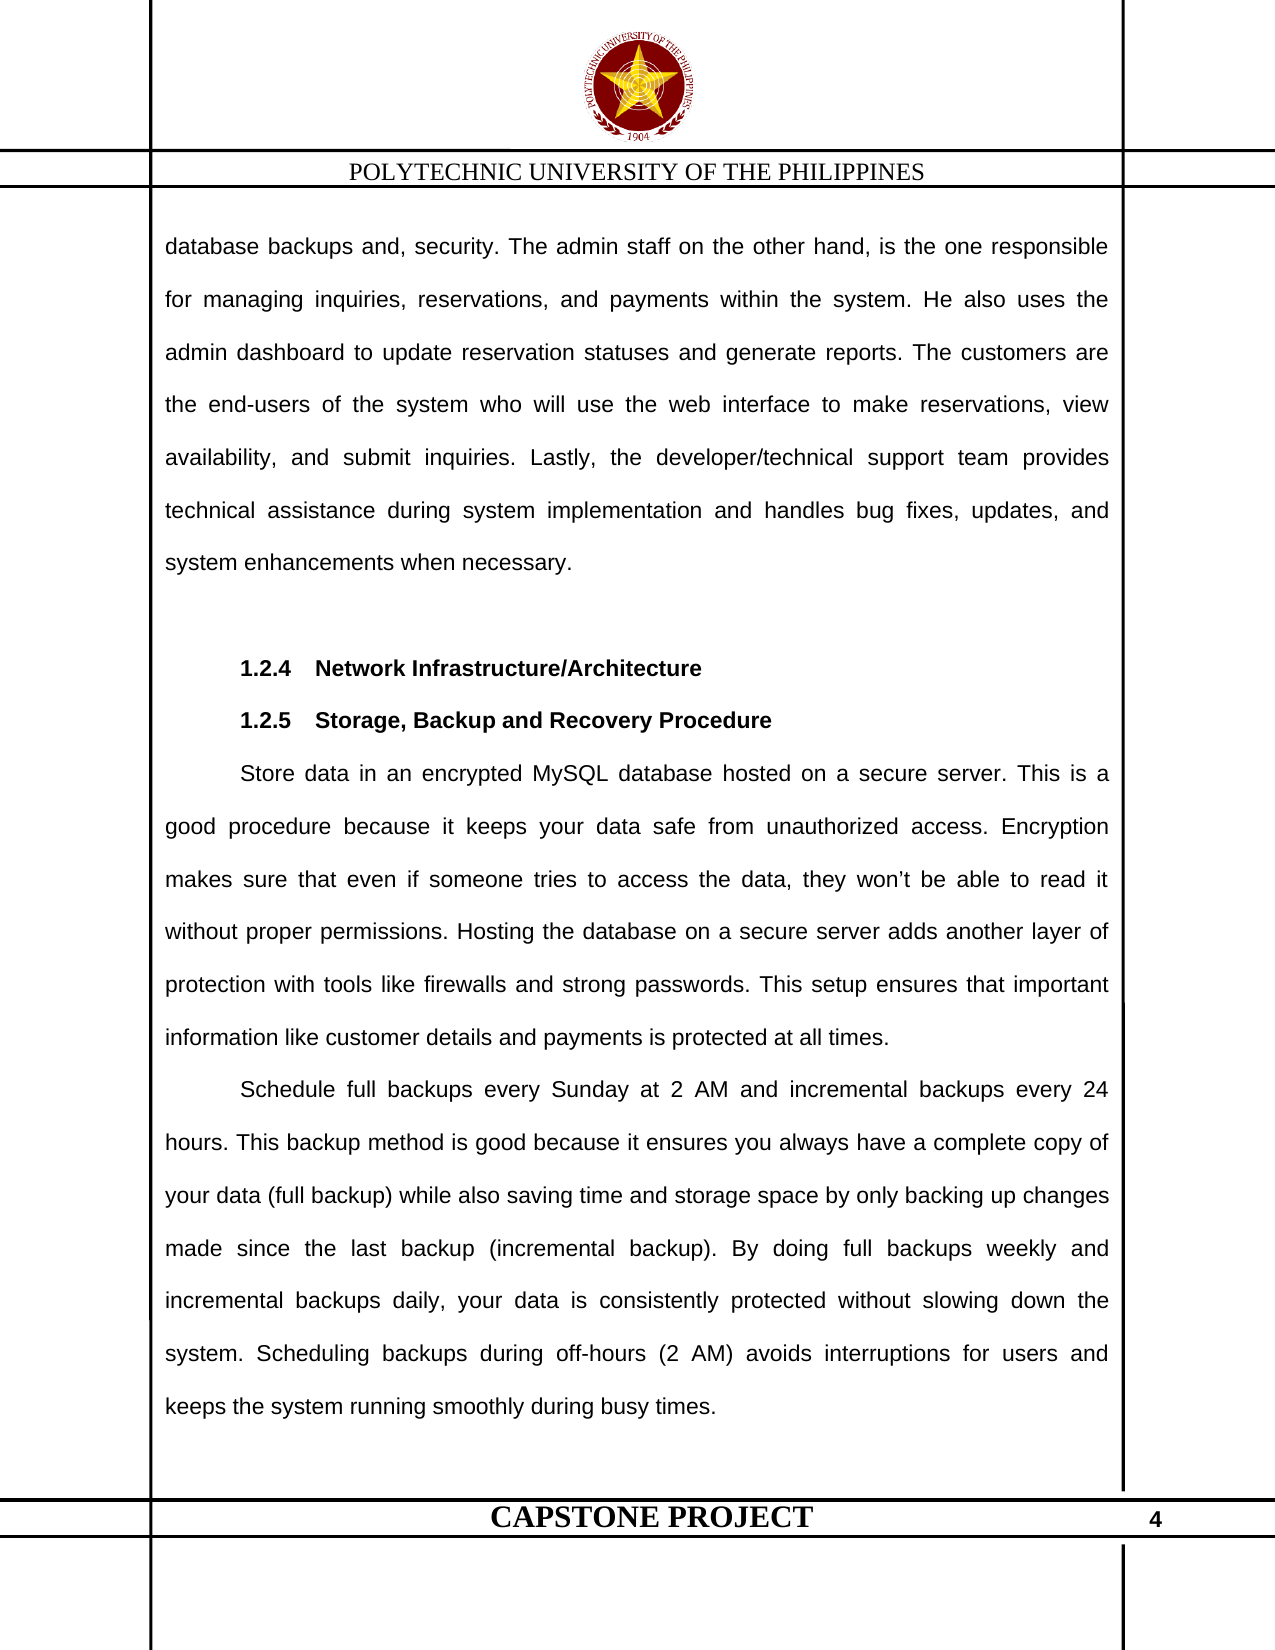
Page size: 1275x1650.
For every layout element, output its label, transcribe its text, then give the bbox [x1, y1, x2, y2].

text 1.2.5 Storage, Backup and Recovery Procedure [165, 707, 1110, 734]
text Schedule full backups every Sunday at 2 AM and incremental backups every 24 hours. This backup method is good because it ensures you always have a complete copy of your data (full backup) while also saving time and storage space by only backing up changes made since the last backup (incremental backup). By doing full backups weekly and incremental backups daily, your data is consistently protected without slowing down the system. Scheduling backups during off-hours (2 AM) avoids interruptions for users and keeps the system running smoothly during busy times. [165, 1076, 1110, 1419]
text Store data in an encrypted MySQL database hosted on a secure server. This is a good procedure because it keeps your data safe from unauthorized access. Encryption makes sure that even if someone tries to access the data, they won’t be able to read it without proper permissions. Hosting the database on a secure server adds another layer of protection with tools like firewalls and strong passwords. This setup ensures that important information like customer details and payments is protected at all times. [165, 760, 1110, 1050]
text 1.2.4 Network Infrastructure/Architecture [165, 655, 1110, 681]
picture [582, 31, 694, 142]
